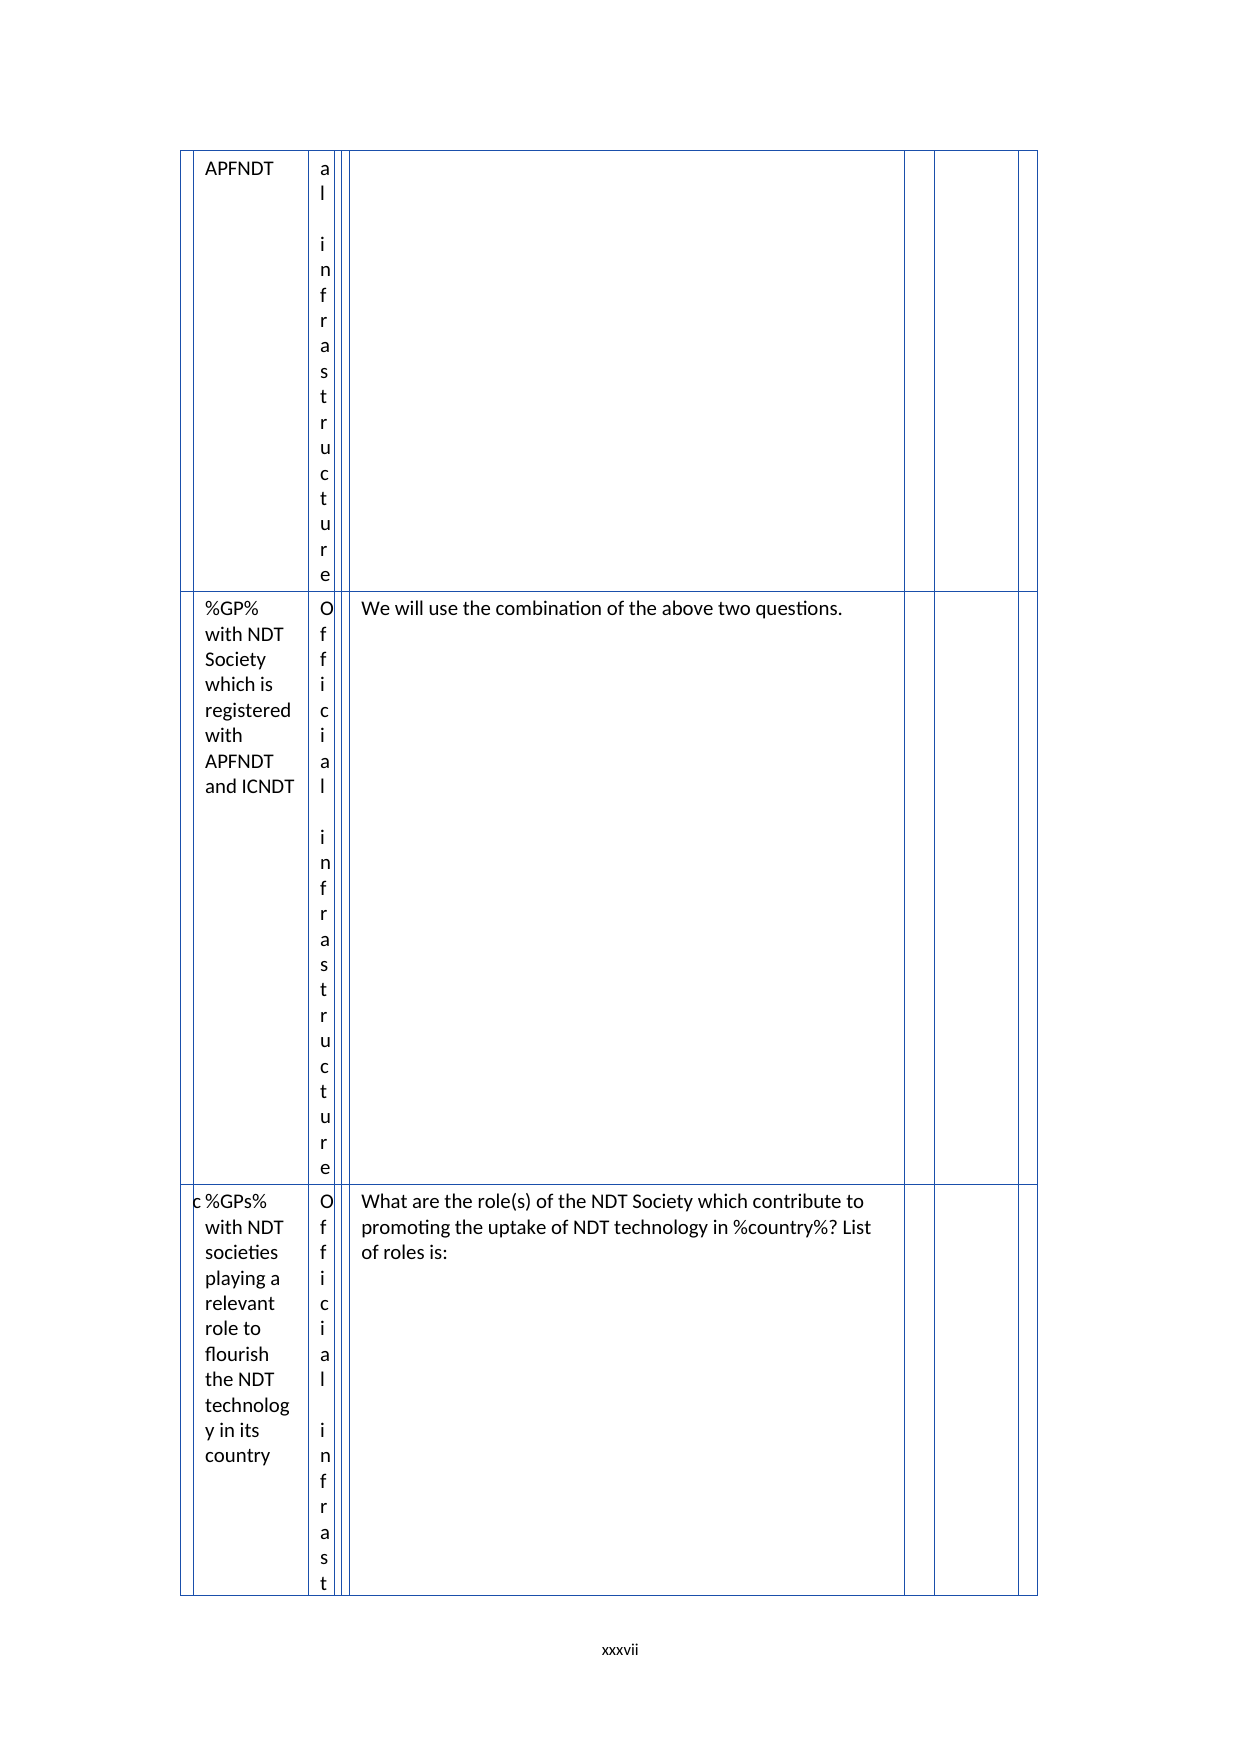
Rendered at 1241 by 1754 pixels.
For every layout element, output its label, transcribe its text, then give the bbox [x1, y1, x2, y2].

table_cell %GP% with NDT Society which is registered with APFNDT and ICNDT [194, 592, 308, 1184]
table_cell [905, 592, 934, 1184]
table_cell [181, 592, 193, 1184]
table_cell [905, 1185, 934, 1595]
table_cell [194, 1185, 308, 1595]
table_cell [181, 151, 193, 591]
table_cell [350, 1185, 904, 1595]
table_cell [1019, 1185, 1037, 1595]
table_cell [935, 592, 1018, 1184]
table_cell We will use the combination of the above two questions. [350, 592, 904, 1184]
table_cell Official infrastructure [309, 592, 334, 1184]
table_cell [935, 1185, 1018, 1595]
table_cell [309, 1185, 334, 1595]
table_cell [905, 151, 934, 591]
table_cell [935, 151, 1018, 591]
table_cell [1019, 592, 1037, 1184]
table_cell [1019, 151, 1037, 591]
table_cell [309, 151, 334, 591]
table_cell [350, 151, 904, 591]
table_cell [194, 151, 308, 591]
